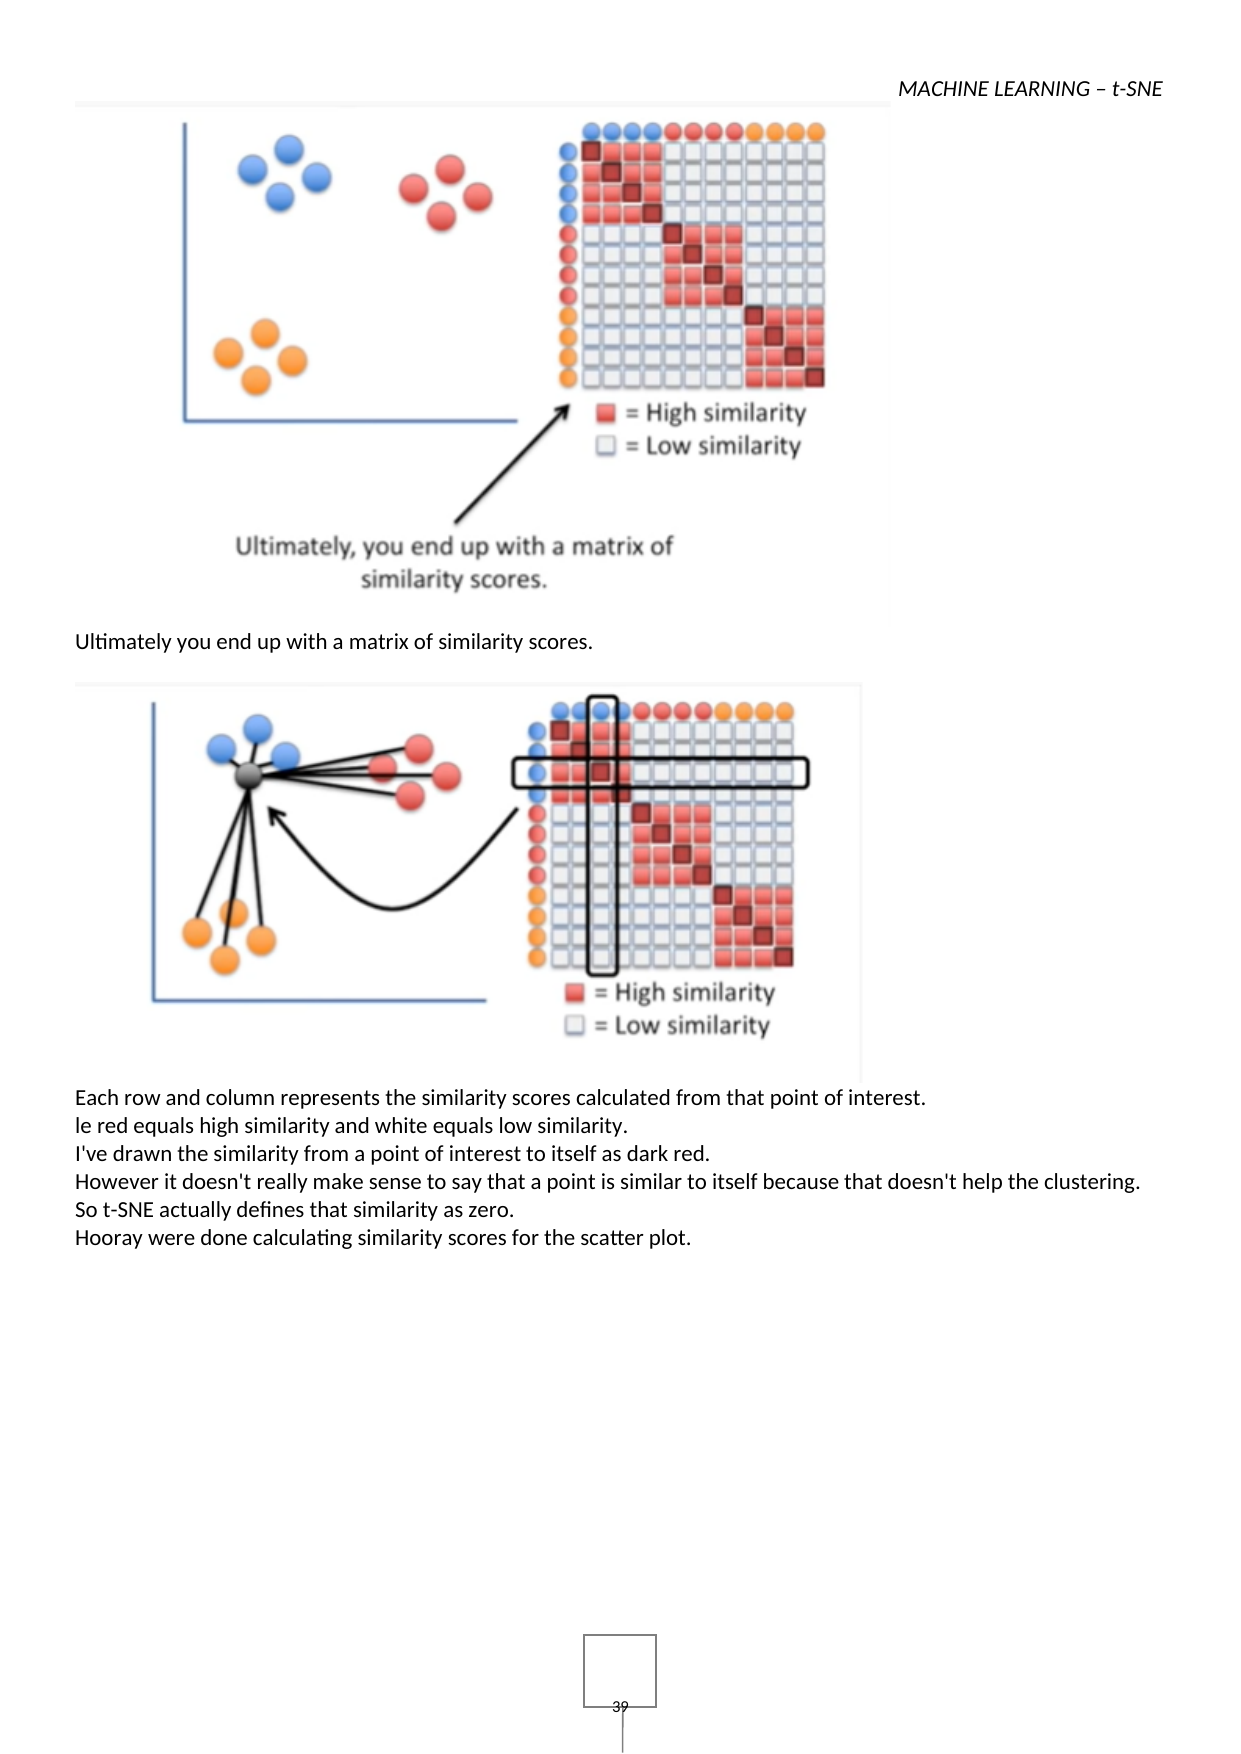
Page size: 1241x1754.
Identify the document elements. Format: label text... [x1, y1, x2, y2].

text le red equals high similarity and white equals low similarity. [75, 1111, 1165, 1139]
text I've drawn the similarity from a point of interest to itself as dark red. [75, 1139, 1165, 1167]
text Ultimately you end up with a matrix of similarity scores. [75, 627, 1165, 655]
text Each row and column represents the similarity scores calculated from that point of interest. [75, 1083, 1165, 1111]
picture [75, 682, 863, 1083]
text So t-SNE actually defines that similarity as zero. [75, 1195, 1165, 1223]
text However it doesn't really make sense to say that a point is similar to itself because that doesn't help the clustering. [75, 1167, 1165, 1195]
picture [75, 101, 891, 627]
text Hooray were done calculating similarity scores for the scatter plot. [75, 1223, 1165, 1251]
